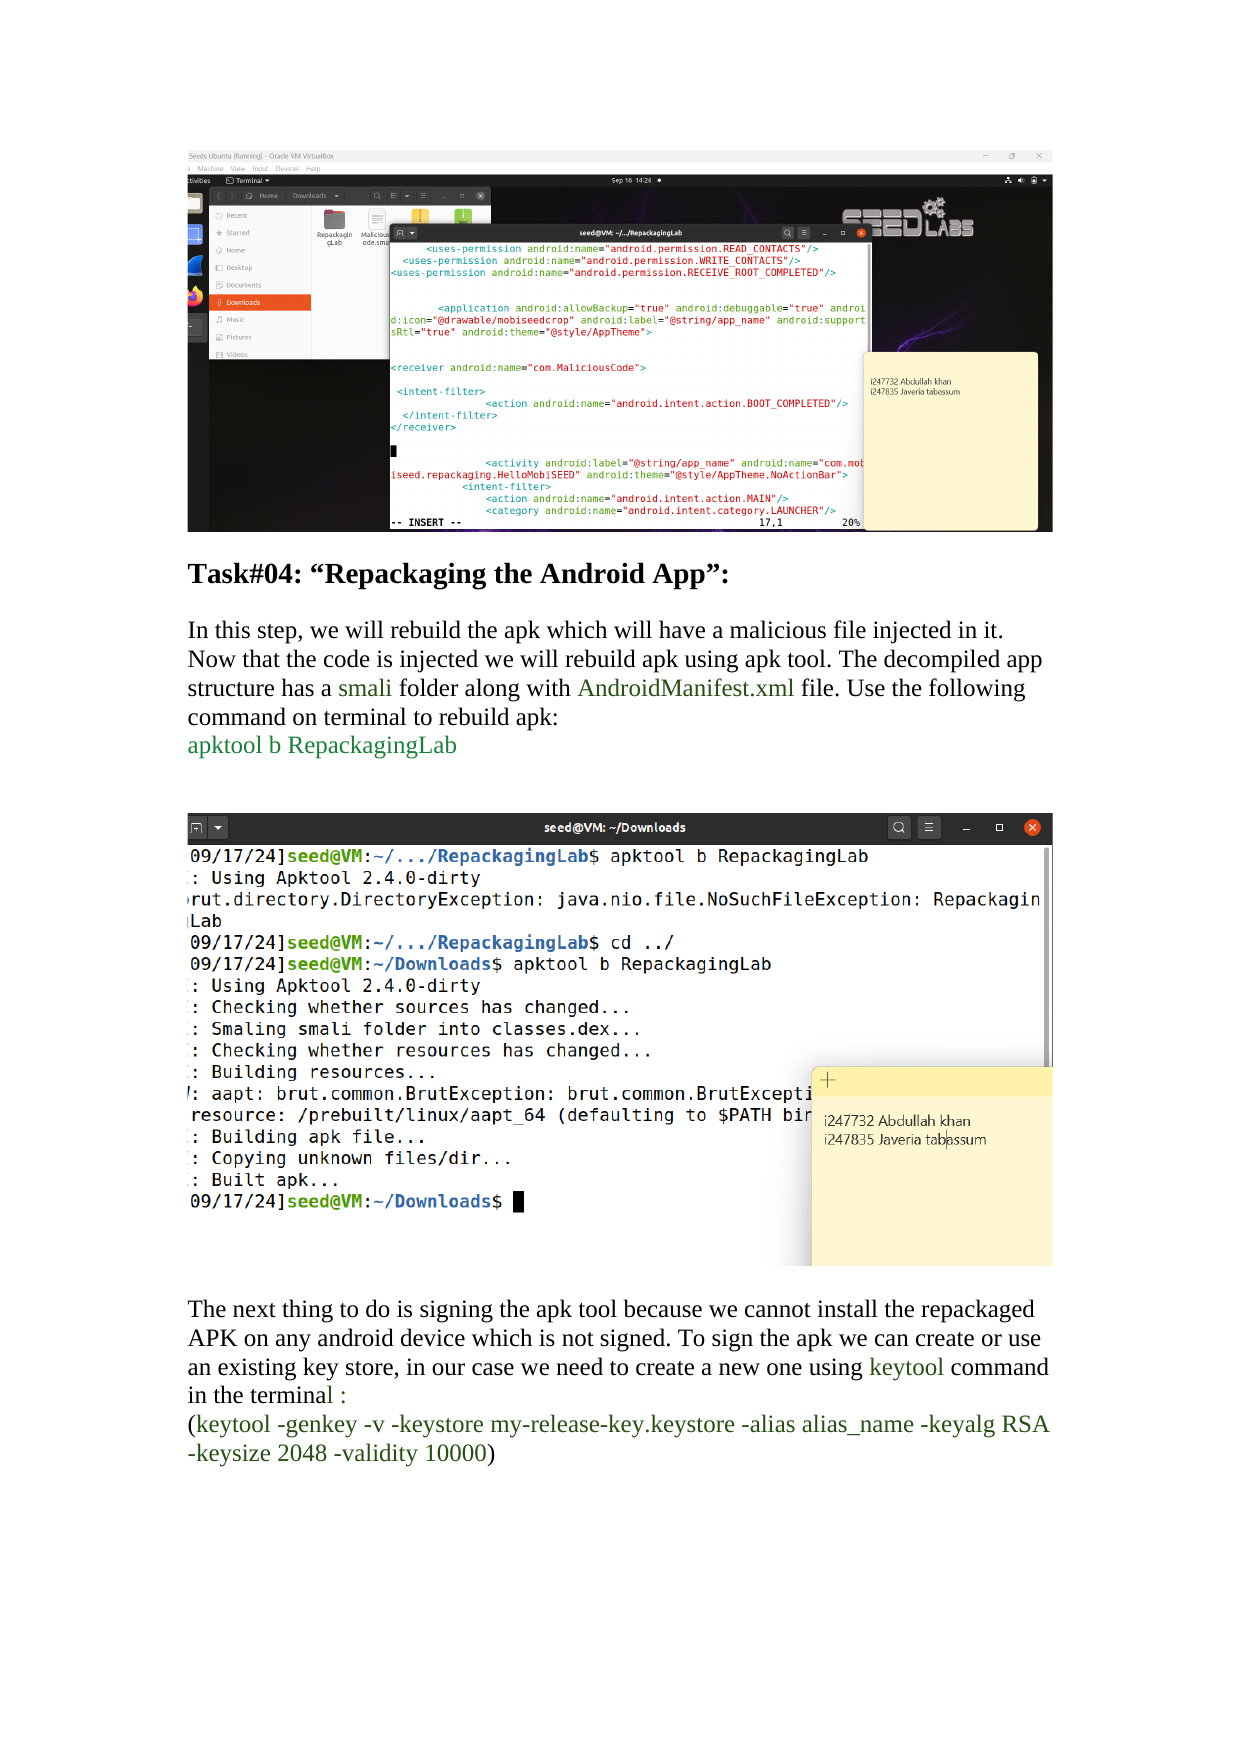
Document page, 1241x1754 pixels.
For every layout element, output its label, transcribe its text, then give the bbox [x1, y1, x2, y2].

text Task#04: “Repackaging the Android App”: [187, 557, 1053, 590]
text apktool b RepackagingLab [187, 731, 1053, 759]
text The next thing to do is signing the apk tool because we cannot install the repackaged APK on any android device which is not signed. To sign the apk we can create or use an existing key store, in our case we need to create a new one using keytool command in the terminal : [187, 1294, 1053, 1409]
text In this step, we will rebuild the apk which will have a malicious file injected in it. Now that the code is injected we will rebuild apk using apk tool. The decompiled app structure has a smali folder along with AndroidManifest.xml file. Use the following command on terminal to rebuild apk: [187, 616, 1053, 731]
text (keytool -genkey -v -keystore my-release-key.keystore -alias alias_name -keyalg RSA -keysize 2048 -validity 10000) [187, 1409, 1053, 1467]
picture [187, 813, 1053, 1266]
picture [187, 150, 1053, 532]
